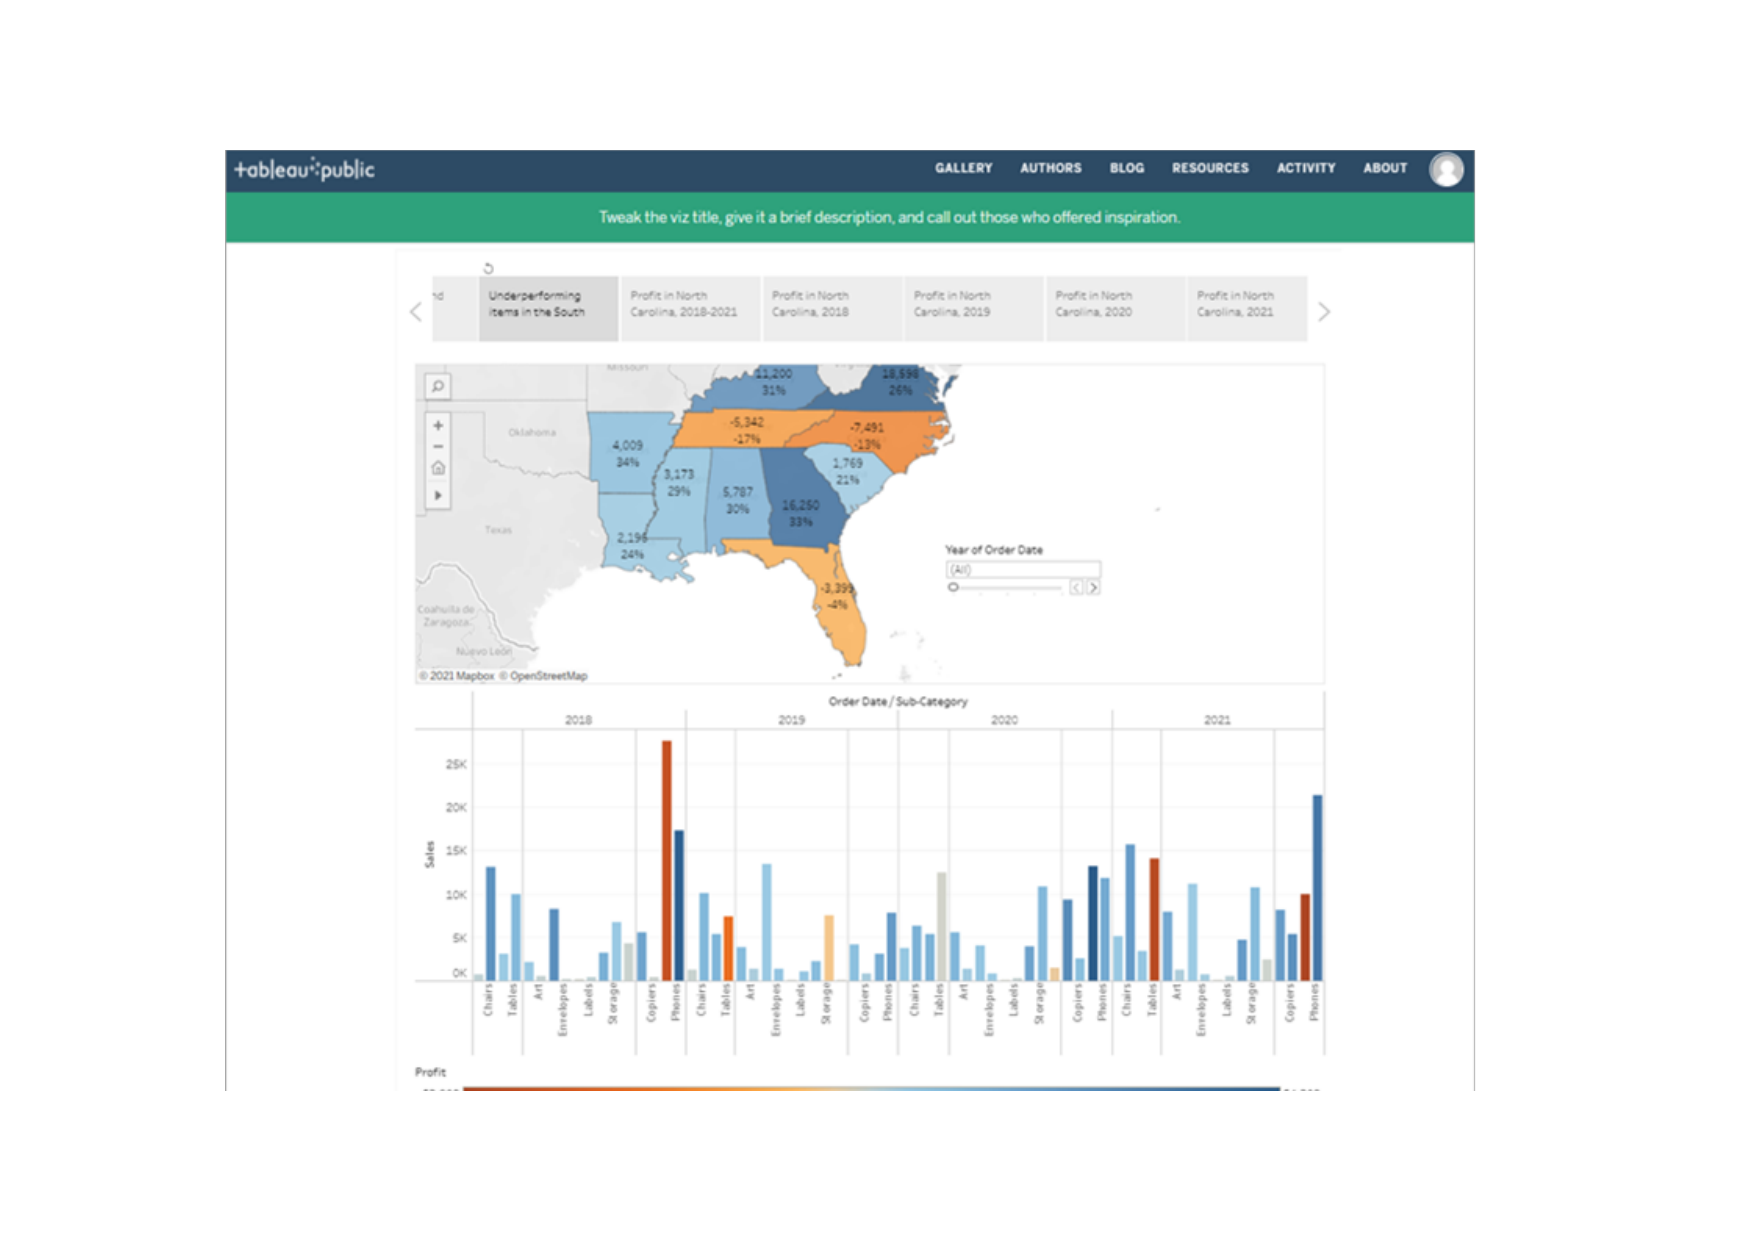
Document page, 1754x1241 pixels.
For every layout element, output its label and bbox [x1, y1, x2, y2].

picture [225, 150, 1475, 1091]
